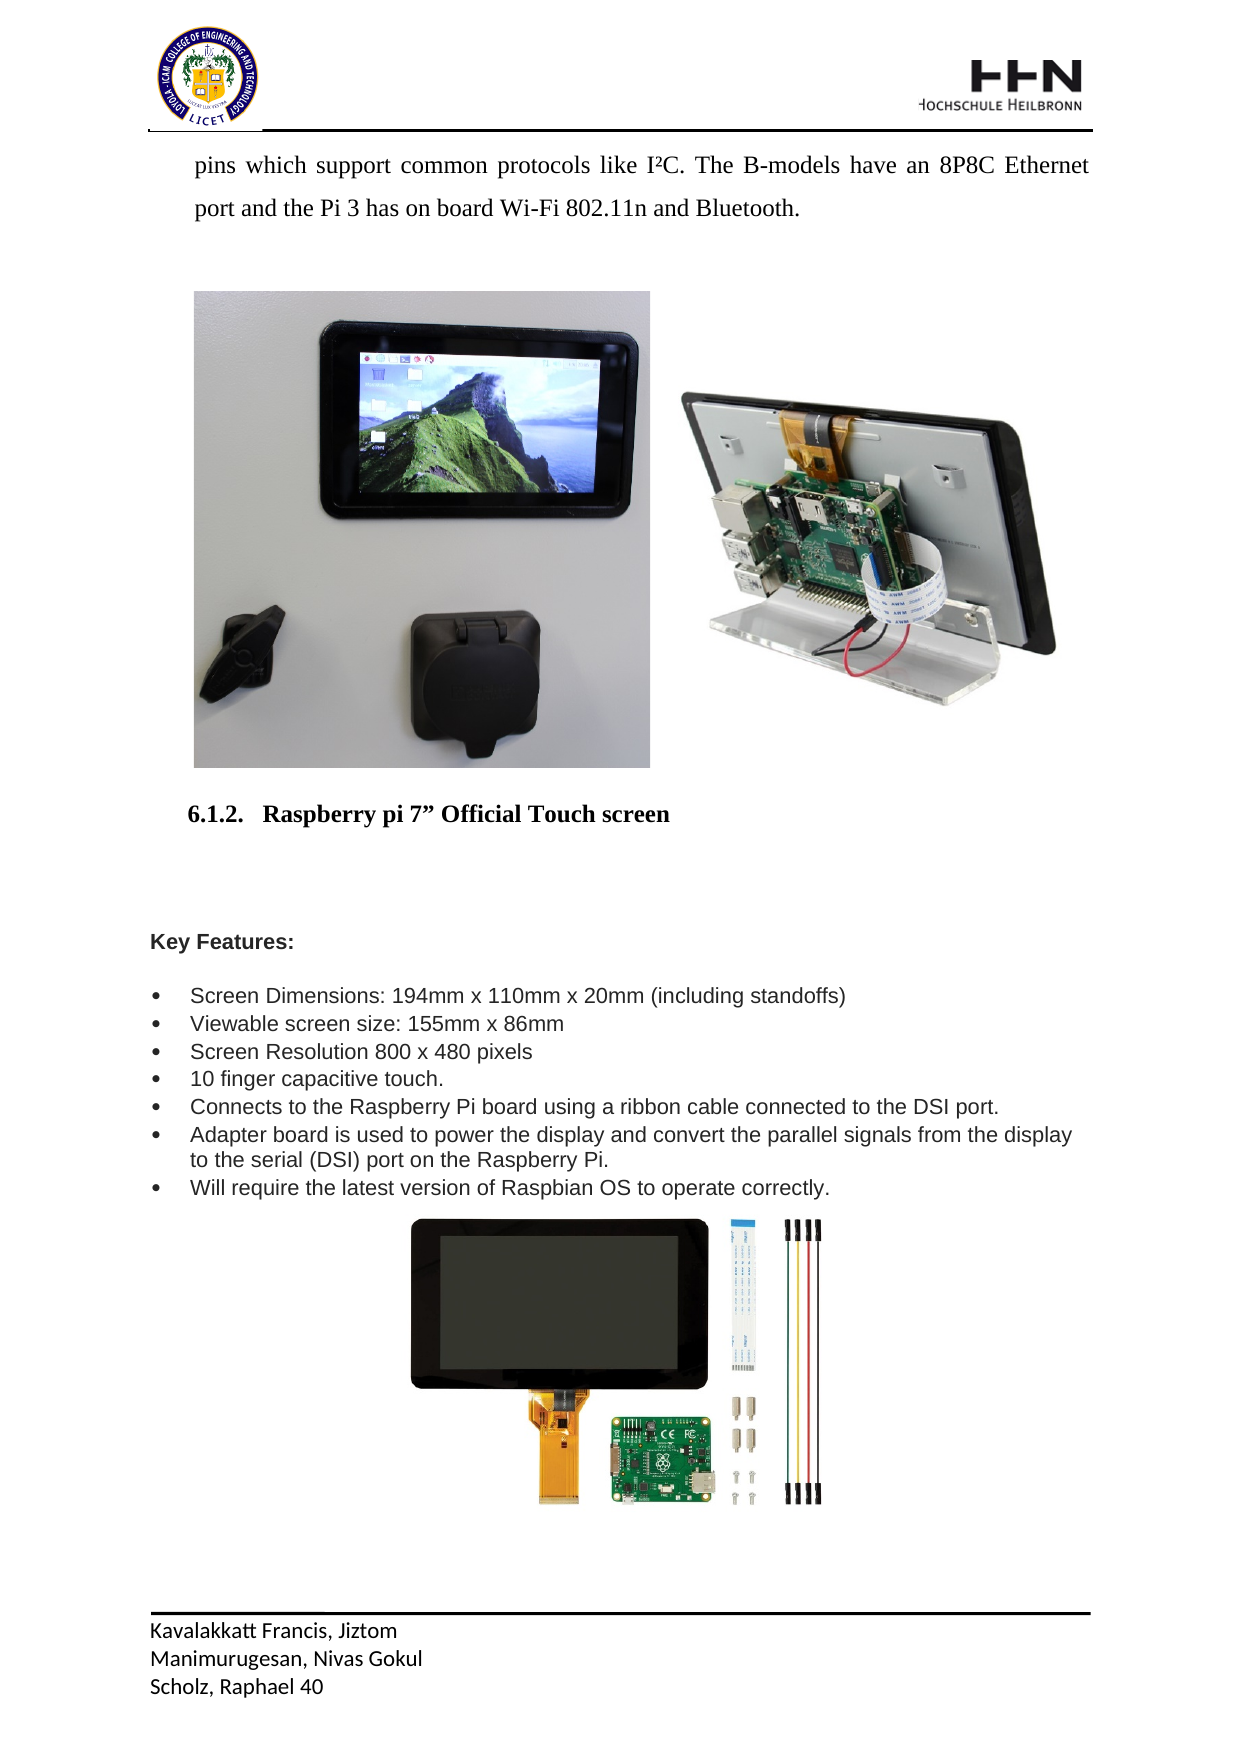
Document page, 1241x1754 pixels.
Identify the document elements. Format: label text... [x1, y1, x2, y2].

list Will require the latest version of Raspbian OS to operate correctly. [152, 1175, 1090, 1200]
list Screen Resolution 800 x 480 pixels [152, 1039, 1090, 1064]
list Connects to the Raspberry Pi board using a ribbon cable connected to the DSI port. [152, 1094, 1090, 1119]
picture [193, 291, 651, 768]
picture [654, 332, 1091, 768]
list Viewable screen size: 155mm x 86mm [152, 1011, 1090, 1036]
picture [150, 18, 263, 131]
list Screen Dimensions: 194mm x 110mm x 20mm (including standoffs) [152, 983, 1090, 1008]
text All models feature a Broadcom system on a chip (SoC), which includes an ARM compatible central processing unit (CPU) and an on-chip graphics processing unit (GPU, a VideoCore IV). CPU speed ranges from 700 MHz to 1.2 GHz for the Pi 3 and on board memory range from 256 MB to 1 GB RAM. Secure Digital (SD) cards are used to store the operating system and program memory in either the SDHC or Micro SDHC sizes. Most boards have between one and four USB slots, HDMI and composite video output, and a 3.5 mm phone jack for audio. Lower level output is provided by a number of GPIO pins which support common protocols like I²C. The B-models have an 8P8C Ethernet port and the Pi 3 has on board Wi-Fi 802.11n and Bluetooth. [194, 150, 1090, 222]
list 10 finger capacitive touch. [152, 1066, 1090, 1092]
text Key Features: [150, 929, 1090, 954]
list Adapter board is used to power the display and convert the parallel signals from the display to the serial (DSI) port on the Raspberry Pi. [152, 1122, 1090, 1172]
picture [917, 60, 1083, 111]
picture [388, 1203, 852, 1522]
